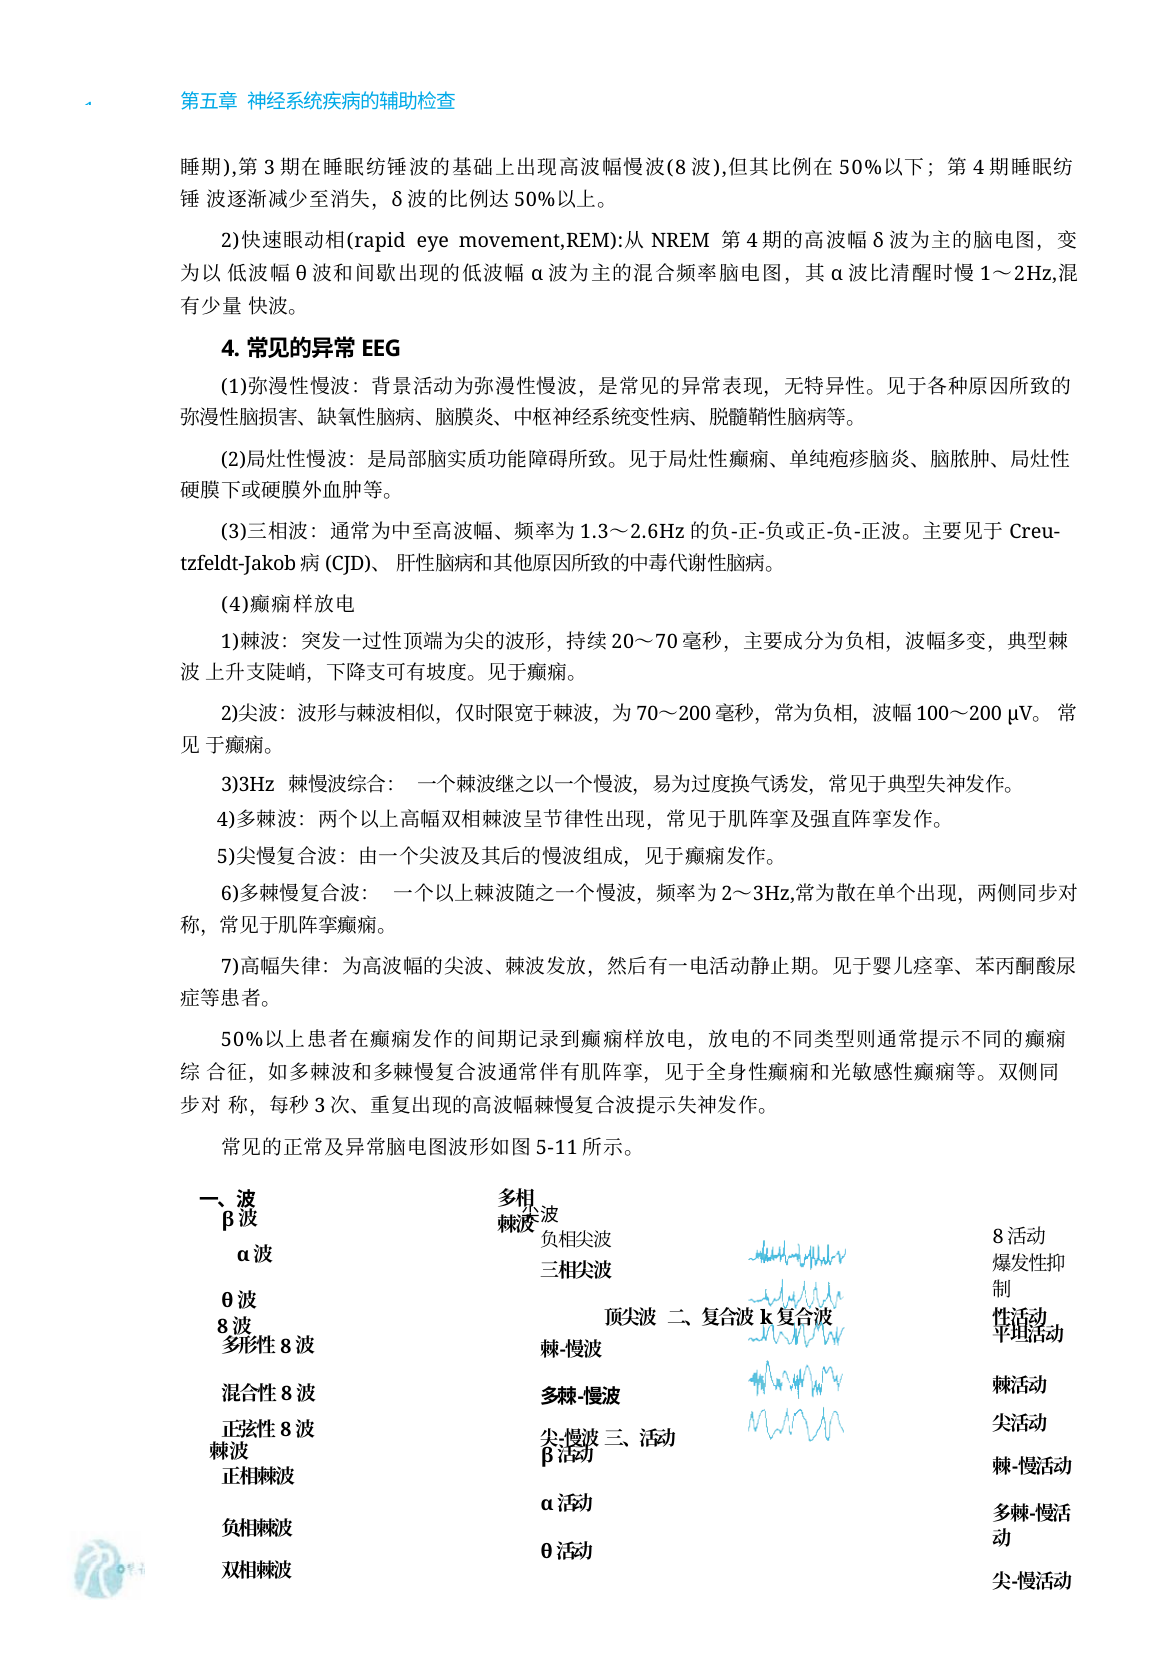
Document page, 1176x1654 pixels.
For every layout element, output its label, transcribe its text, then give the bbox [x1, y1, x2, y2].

text 6)多棘慢复合波： 一个以上棘波随之一个慢波，频率为2～3Hz,常为散在单个出现，两侧同步对 称，常见于肌阵挛癫痫。 [180, 878, 1078, 938]
text 8活动 [992, 1223, 1080, 1249]
text 8波 [217, 1312, 381, 1338]
text 尖波 [521, 1204, 849, 1226]
text (1)弥漫性慢波：背景活动为弥漫性慢波，是常见的异常表现，无特异性。见于各种原因所致的 弥漫性脑损害、缺氧性脑病、脑膜炎、中枢神经系统变性病、脱髓鞘性脑病等。 [180, 371, 1077, 430]
picture [743, 1315, 849, 1349]
text 三相尖波 [540, 1257, 743, 1282]
text 4)多棘波：两个以上高幅双相棘波呈节律性出现，常见于肌阵挛及强直阵挛发作。 [217, 806, 1080, 832]
text α波 [237, 1241, 381, 1267]
text 第五章 神经系统疾病的辅助检查 [180, 88, 1080, 114]
text 正弦性8波 [221, 1417, 381, 1441]
text θ活动 [540, 1537, 849, 1563]
text 5)尖慢复合波：由一个尖波及其后的慢波组成，见于癫痫发作。 [217, 842, 1080, 868]
text 双相棘波 [221, 1557, 381, 1583]
text 1)棘波：突发一过性顶端为尖的波形，持续20～70毫秒，主要成分为负相，波幅多变，典型棘波 上升支陡峭，下降支可有坡度。见于癫痫。 [180, 625, 1078, 685]
text 顶尖波 二、复合波 k复合波 [509, 1303, 743, 1330]
text α活动 [540, 1490, 849, 1516]
text 7)高幅失律：为高波幅的尖波、棘波发放，然后有一电活动静止期。见于婴儿痉挛、苯丙酮酸尿 症等患者。 [180, 951, 1080, 1011]
text 睡期),第3期在睡眠纺锤波的基础上出现高波幅慢波(8波),但其比例在50%以下；第4期睡眠纺锤 波逐渐减少至消失，δ波的比例达50%以上。 [180, 152, 1078, 213]
text 混合性8波 [221, 1379, 381, 1405]
text β活动 [540, 1450, 849, 1490]
text β波 [221, 1211, 381, 1241]
text 多形性8波 [221, 1341, 381, 1379]
text θ波 [221, 1288, 381, 1312]
text 常见的正常及异常脑电图波形如图5-11所示。 [221, 1134, 1080, 1160]
text 尖-慢波 三、活动 [508, 1425, 832, 1450]
text 多棘-慢波 [540, 1383, 742, 1409]
text 棘活动 [993, 1372, 1080, 1398]
text 50%以上患者在癫痫发作的间期记录到癫痫样放电，放电的不同类型则通常提示不同的癫痫综 合征，如多棘波和多棘慢复合波通常伴有肌阵挛，见于全身性癫痫和光敏感性癫痫等。双侧同步对 称，每秒3次、重复出现的高波幅棘慢复合波提示失神发作。 [180, 1023, 1078, 1118]
picture [66, 1531, 145, 1600]
text 3)3Hz 棘慢波综合： 一个棘波继之以一个慢波，易为过度换气诱发，常见于典型失神发作。 [221, 770, 1080, 796]
text 棘-慢活动 [993, 1453, 1080, 1479]
text 负相尖波 [540, 1226, 849, 1252]
text (4)癫痫样放电 [221, 591, 1080, 617]
picture [742, 1354, 848, 1443]
text 2)尖波：波形与棘波相似，仅时限宽于棘波，为70～200毫秒，常为负相，波幅100～200 μV。 常见 于癫痫。 [180, 698, 1078, 758]
text 性活动 [993, 1303, 1080, 1329]
text 正相棘波 [221, 1463, 381, 1489]
text 2)快速眼动相(rapid eye movement,REM):从 NREM 第4期的高波幅δ波为主的脑电图，变为以 低波幅θ波和间歇出现的低波幅α波为主的混合频率脑电图，其α波比清醒时慢1～2Hz,混有少量 快波。 [180, 224, 1079, 319]
picture [743, 1233, 848, 1310]
text 爆发性抑制 [992, 1250, 1080, 1302]
text 一、波 [199, 1185, 381, 1211]
text 尖活动 [993, 1410, 1080, 1436]
text 平坦活动 [993, 1332, 1080, 1372]
text 棘-慢波 [540, 1345, 849, 1383]
text (3)三相波：通常为中至高波幅、频率为1.3～2.6Hz 的负-正-负或正-负-正波。主要见于 Creu- tzfeldt-Jakob病 (CJD)、 肝性脑病和其他原因所致的中毒代谢性脑病。 [180, 516, 1077, 576]
text 尖-慢活动 [993, 1568, 1080, 1594]
text 4. 常见的异常EEG [221, 331, 1080, 362]
text 多棘-慢活动 [993, 1499, 1080, 1551]
text 负相棘波 [221, 1522, 381, 1557]
text 棘波 [209, 1441, 381, 1463]
text (2)局灶性慢波：是局部脑实质功能障碍所致。见于局灶性癫痫、单纯疱疹脑炎、脑脓肿、局灶性 硬膜下或硬膜外血肿等。 [180, 443, 1076, 503]
